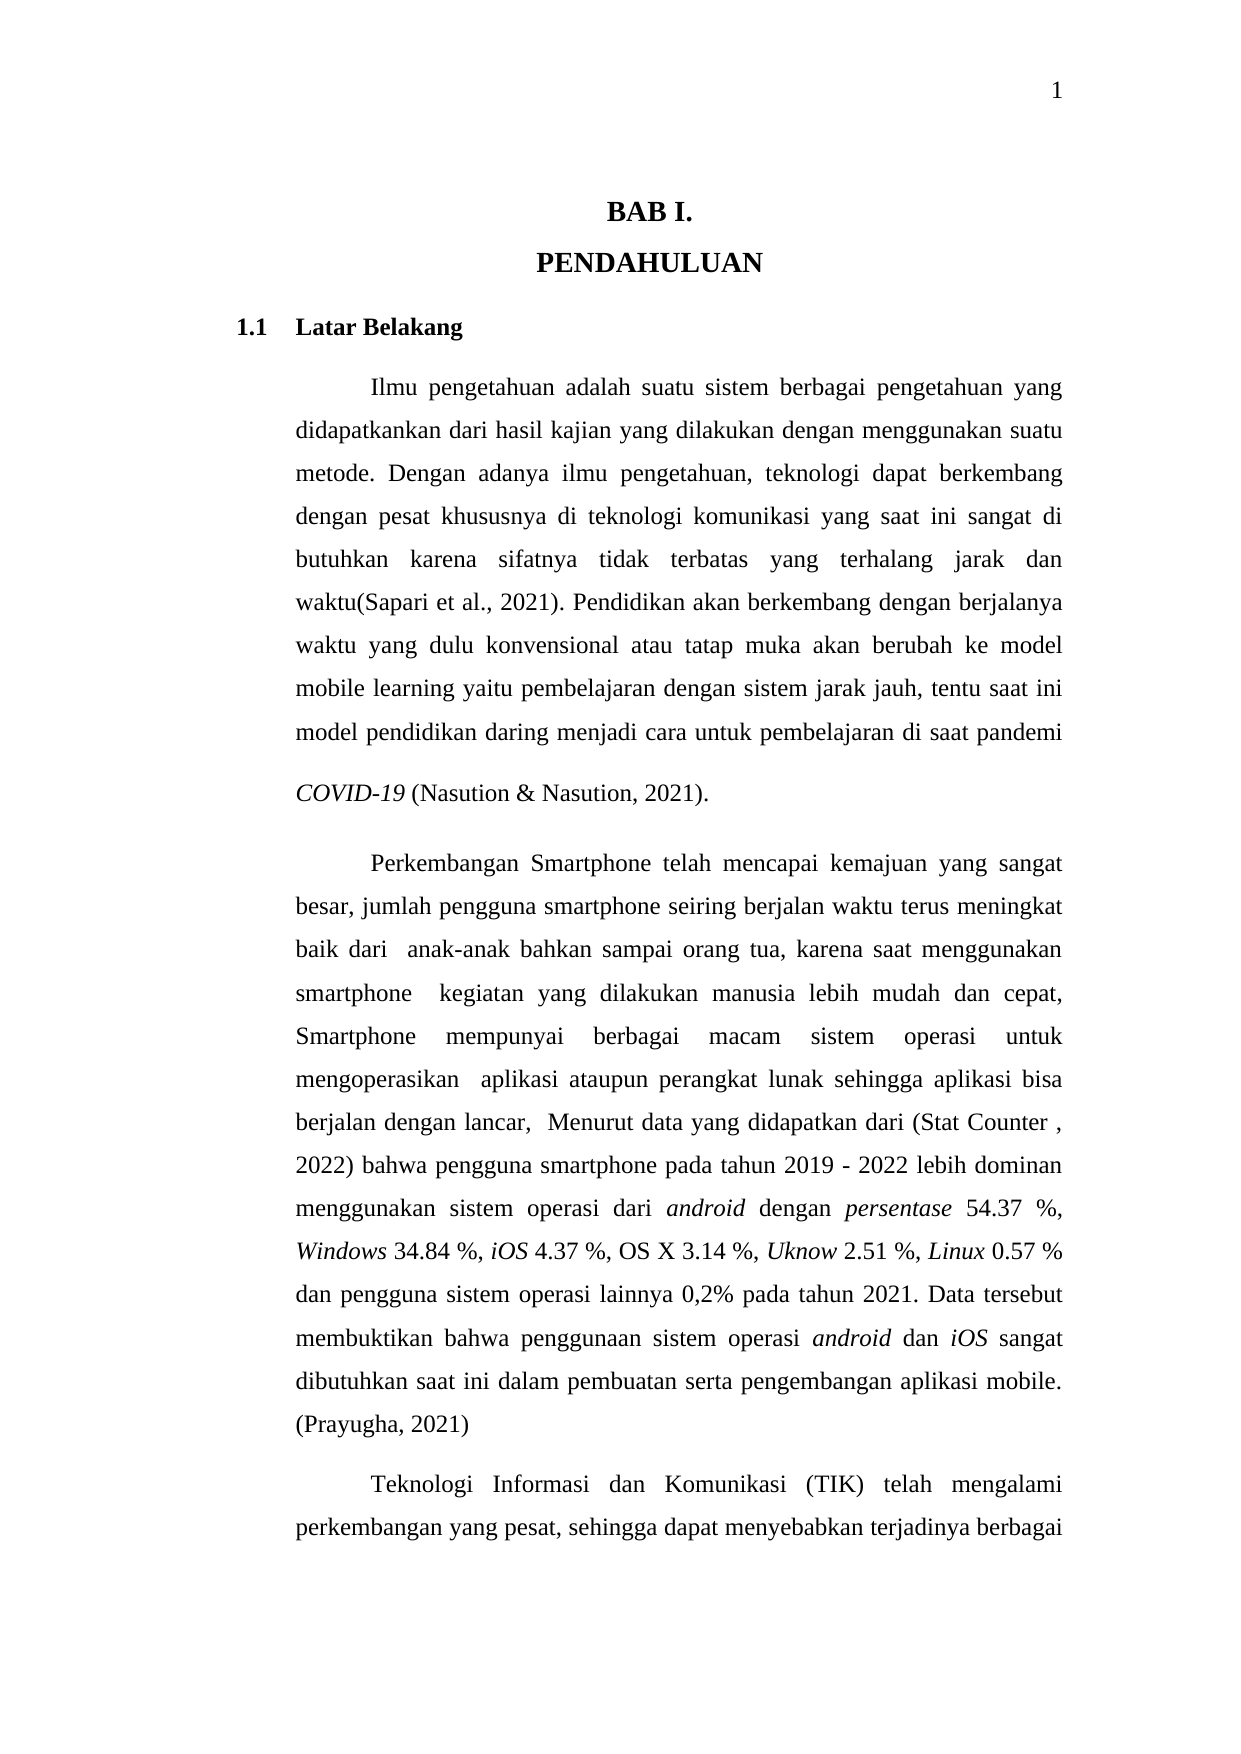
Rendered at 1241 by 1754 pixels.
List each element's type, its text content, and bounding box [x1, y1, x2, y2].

text Perkembangan Smartphone telah mencapai kemajuan yang sangat besar, jumlah pengguna smartphone seiring berjalan waktu terus meningkat baik dari anak-anak bahkan sampai orang tua, karena saat menggunakan smartphone kegiatan yang dilakukan manusia lebih mudah dan cepat, Smartphone mempunyai berbagai macam sistem operasi untuk mengoperasikan aplikasi ataupun perangkat lunak sehingga aplikasi bisa berjalan dengan lancar, Menurut data yang didapatkan dari (Stat Counter , 2022) bahwa pengguna smartphone pada tahun 2019 - 2022 lebih dominan menggunakan sistem operasi dari android dengan persentase 54.37 %, Windows 34.84 %, iOS 4.37 %, OS X 3.14 %, Uknow 2.51 %, Linux 0.57 % dan pengguna sistem operasi lainnya 0,2% pada tahun 2021. Data tersebut membuktikan bahwa penggunaan sistem operasi android dan iOS sangat dibutuhkan saat ini dalam pembuatan serta pengembangan aplikasi mobile.(Prayugha, 2021) [295, 848, 1063, 1438]
subtitle BAB I. PENDAHULUAN [236, 194, 1063, 278]
text Ilmu pengetahuan adalah suatu sistem berbagai pengetahuan yang didapatkankan dari hasil kajian yang dilakukan dengan menggunakan suatu metode. Dengan adanya ilmu pengetahuan, teknologi dapat berkembang dengan pesat khususnya di teknologi komunikasi yang saat ini sangat di butuhkan karena sifatnya tidak terbatas yang terhalang jarak dan waktu(Sapari et al., 2021). Pendidikan akan berkembang dengan berjalanya waktu yang dulu konvensional atau tatap muka akan berubah ke model mobile learning yaitu pembelajaran dengan sistem jarak jauh, tentu saat ini model pendidikan daring menjadi cara untuk pembelajaran di saat pandemi COVID-19 (Nasution & Nasution, 2021). [295, 372, 1063, 810]
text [295, 1469, 1063, 1541]
subtitle Latar Belakang [236, 312, 1063, 341]
